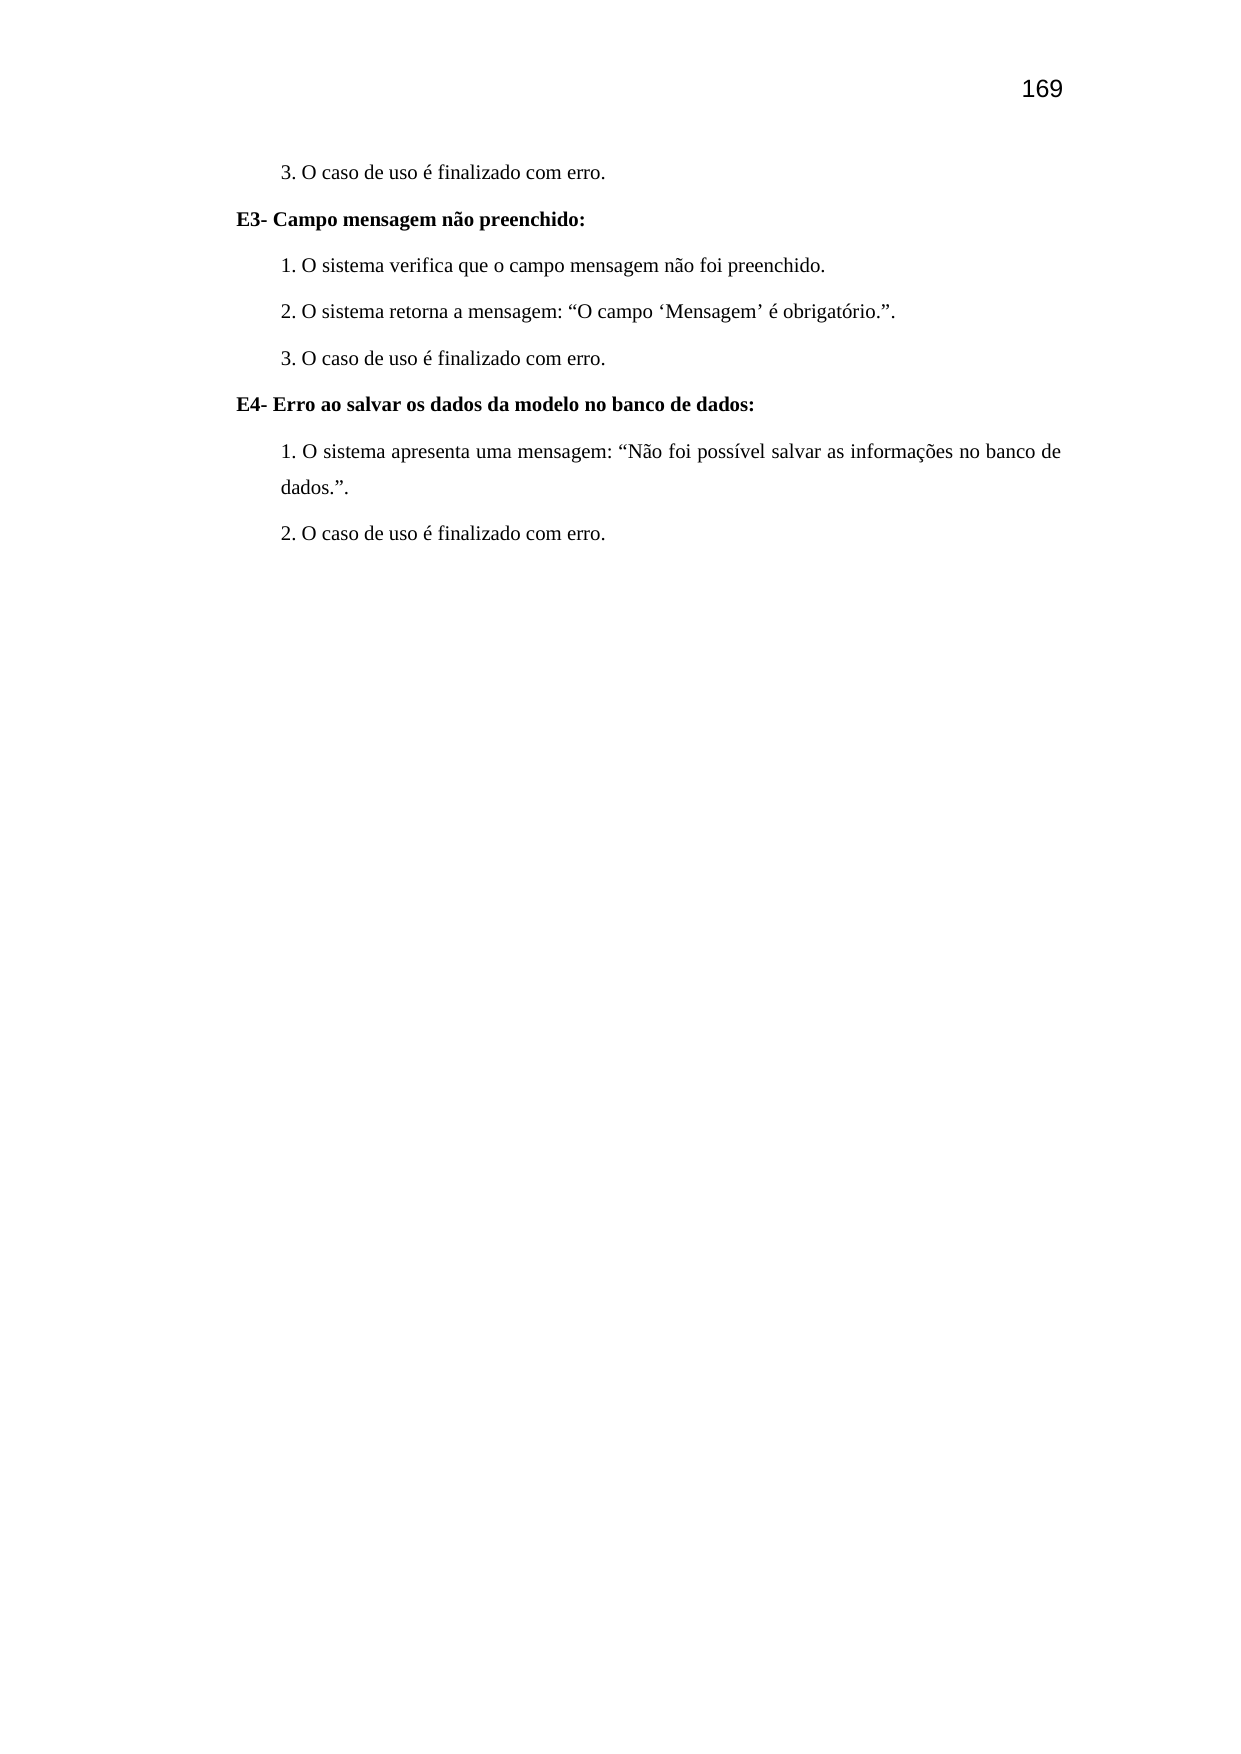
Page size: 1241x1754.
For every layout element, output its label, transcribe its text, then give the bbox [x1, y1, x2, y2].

text 1. O sistema apresenta uma mensagem: “Não foi possível salvar as informações no banco de dados.”. [281, 439, 1063, 499]
text 2. O sistema retorna a mensagem: “O campo ‘Mensagem’ é obrigatório.”. [281, 299, 1063, 323]
text 1. O sistema verifica que o campo mensagem não foi preenchido. [281, 253, 1063, 277]
text E4- Erro ao salvar os dados da modelo no banco de dados: [236, 392, 1063, 416]
text 3. O caso de uso é finalizado com erro. [281, 160, 1063, 184]
text E3- Campo mensagem não preenchido: [236, 206, 1063, 231]
text 2. O caso de uso é finalizado com erro. [281, 521, 1063, 545]
text 3. O caso de uso é finalizado com erro. [281, 346, 1063, 370]
